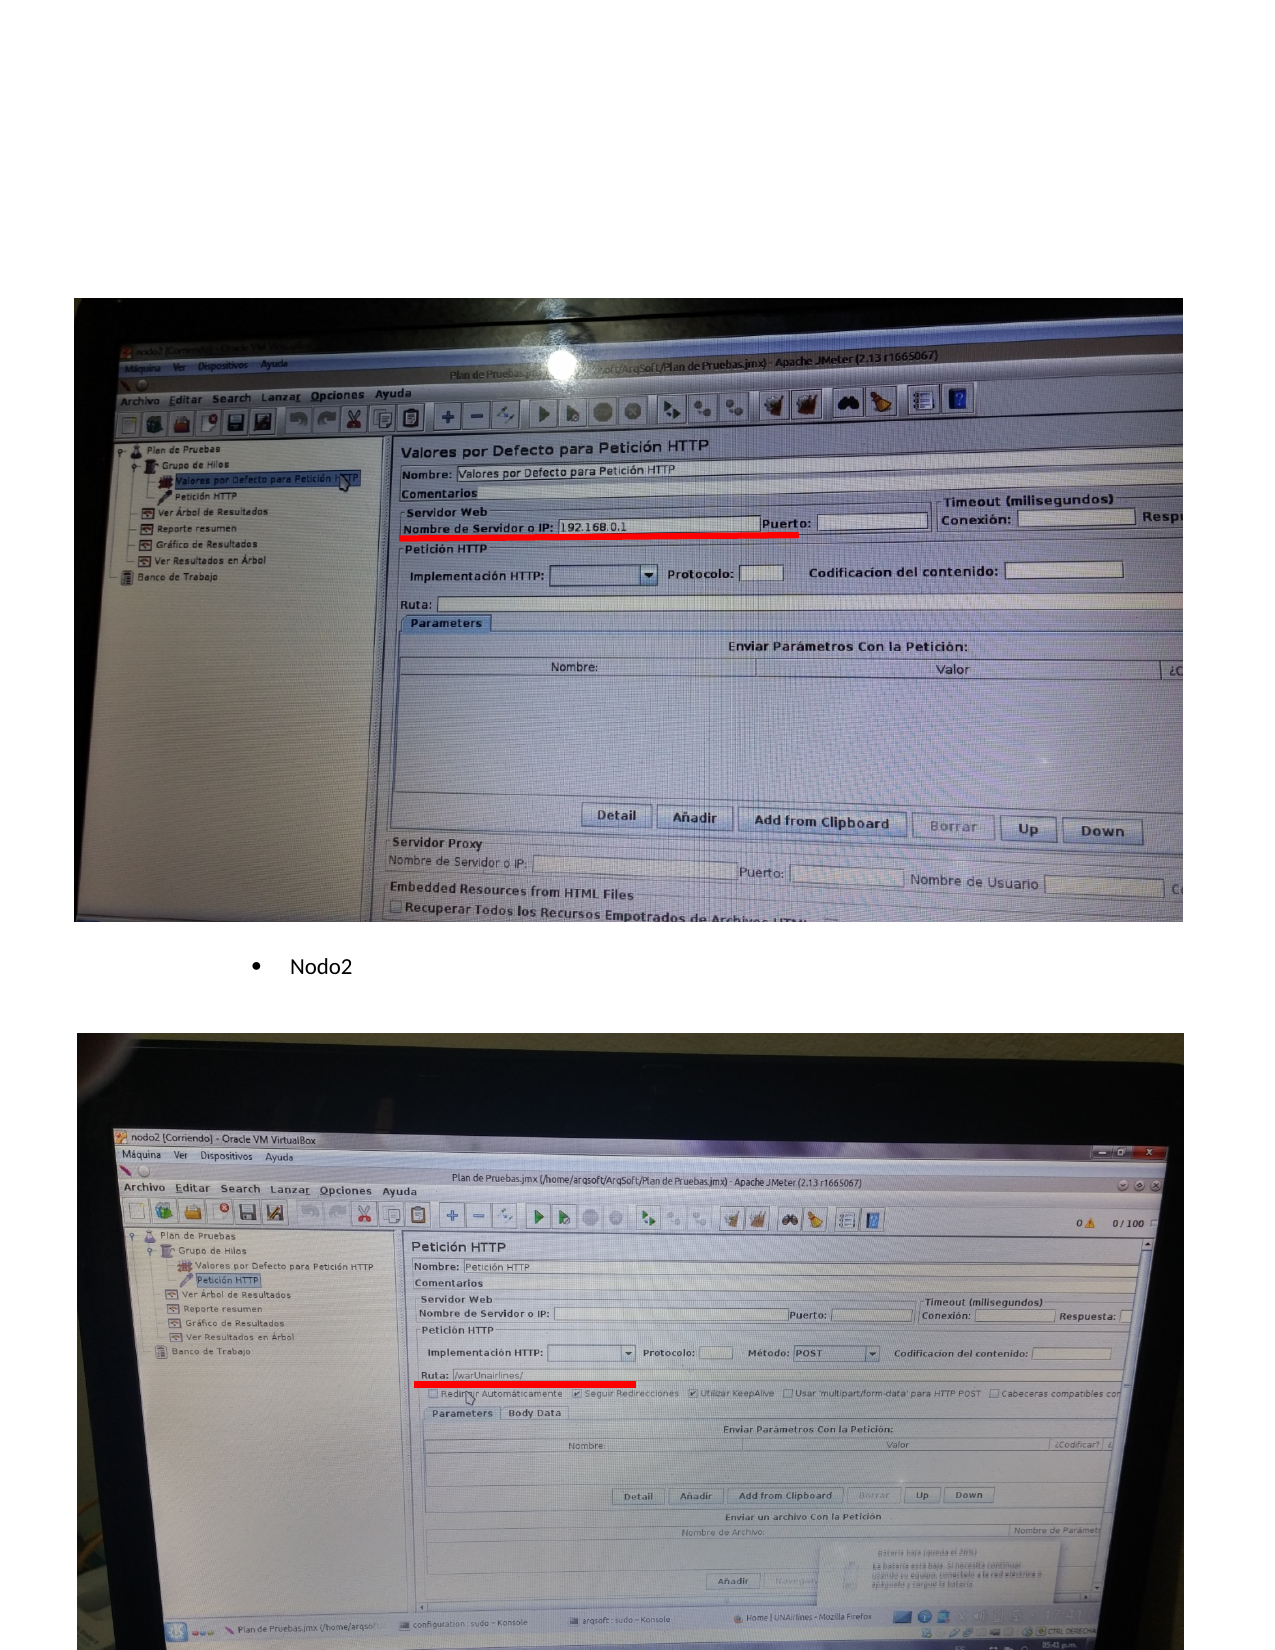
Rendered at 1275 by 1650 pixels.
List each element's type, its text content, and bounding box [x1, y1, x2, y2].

picture [77, 1033, 1184, 1650]
picture [75, 298, 1182, 922]
list Nodo2 [252, 922, 1098, 980]
